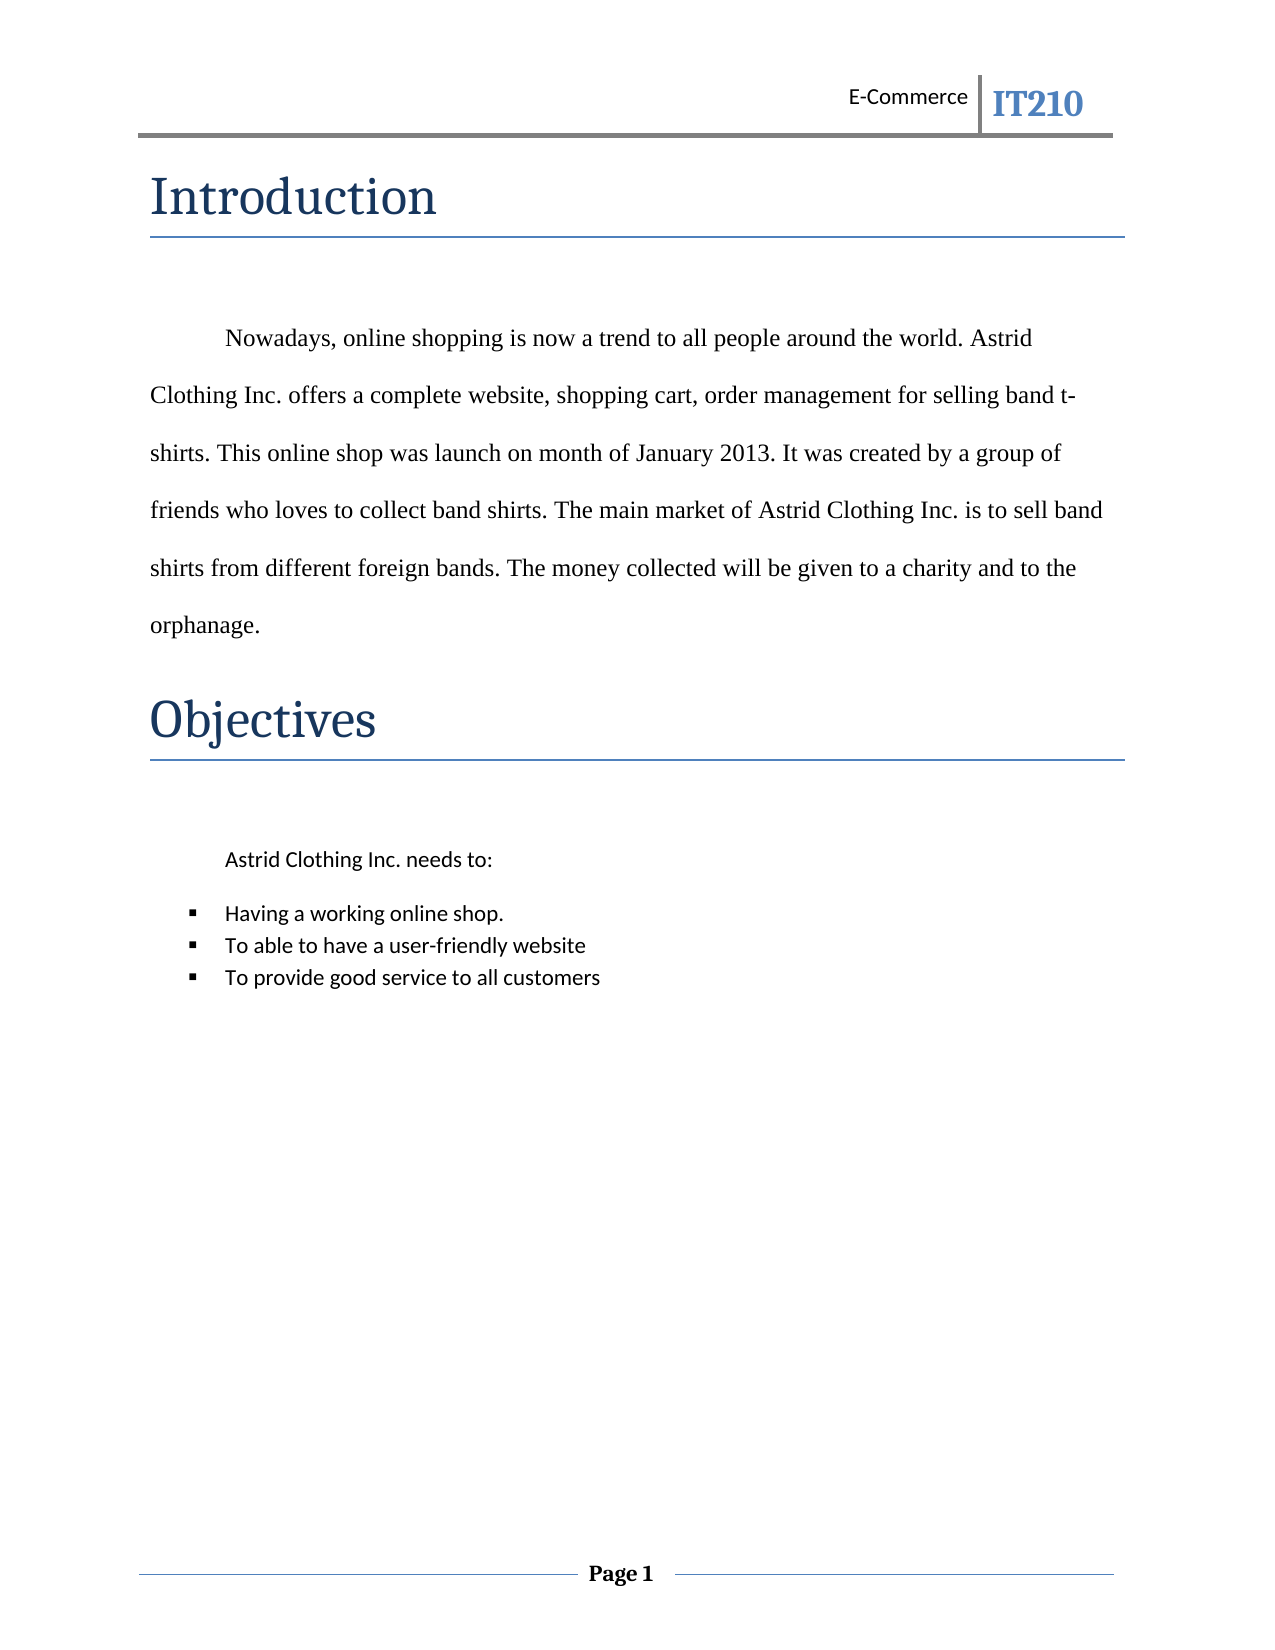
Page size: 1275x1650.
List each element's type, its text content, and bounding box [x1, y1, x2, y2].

list Having a working online shop. [187, 899, 1125, 927]
title Introduction [150, 166, 1125, 236]
title Objectives [150, 689, 1125, 759]
list To able to have a user-friendly website [187, 931, 1125, 959]
text Astrid Clothing Inc. needs to: [150, 846, 1125, 874]
text Nowadays, online shopping is now a trend to all people around the world. Astrid Clothing Inc. offers a complete website, shopping cart, order management for selling band t-shirts. This online shop was launch on month of January 2013. It was created by a group of friends who loves to collect band shirts. The main market of Astrid Clothing Inc. is to sell band shirts from different foreign bands. The money collected will be given to a charity and to the orphanage. [150, 323, 1125, 639]
list To provide good service to all customers [187, 963, 1125, 991]
